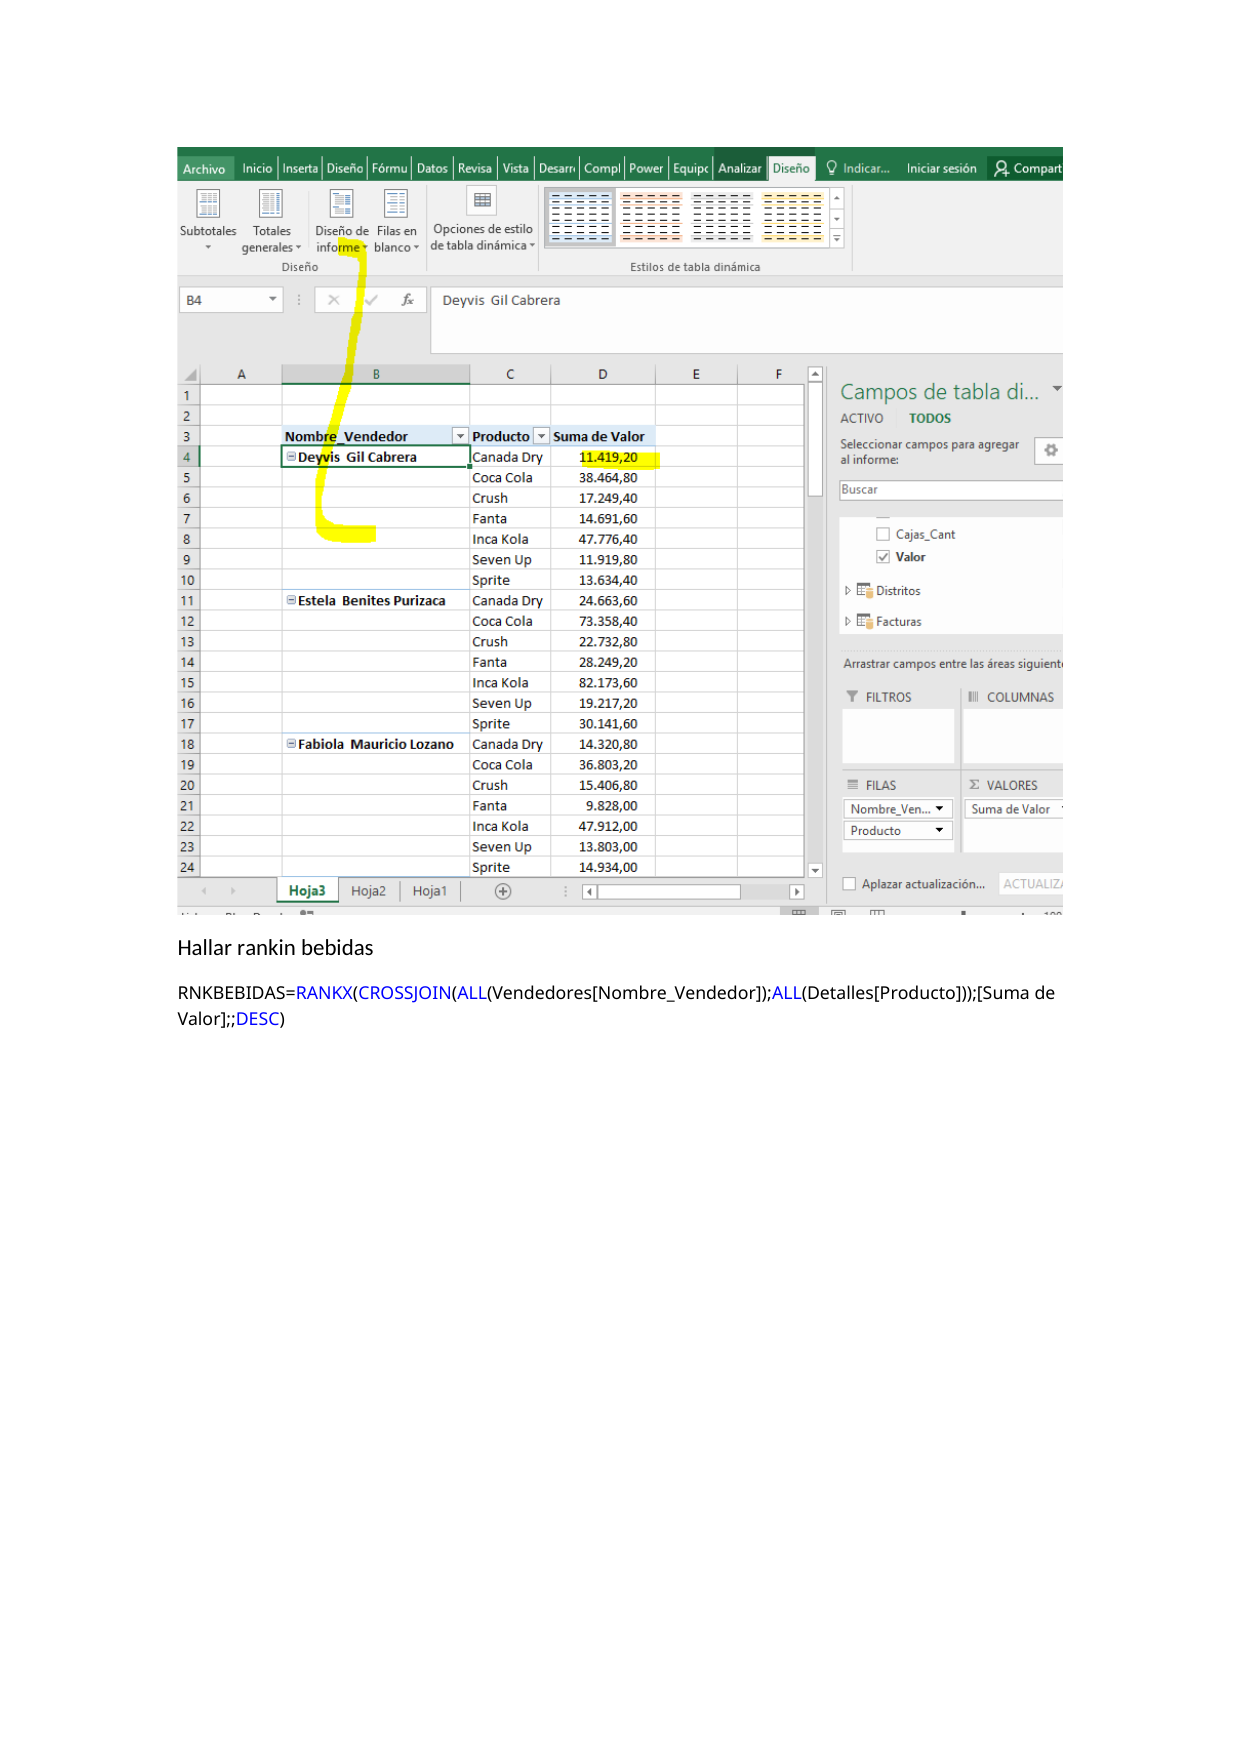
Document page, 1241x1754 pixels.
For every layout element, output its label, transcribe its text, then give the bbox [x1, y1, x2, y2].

picture [177, 147, 1063, 915]
text Hallar rankin bebidas [177, 933, 1063, 962]
text RNKBEBIDAS=RANKX(CROSSJOIN(ALL(Vendedores[Nombre_Vendedor]);ALL(Detalles[Producto]));[Suma de Valor];;DESC) [177, 980, 1063, 1031]
